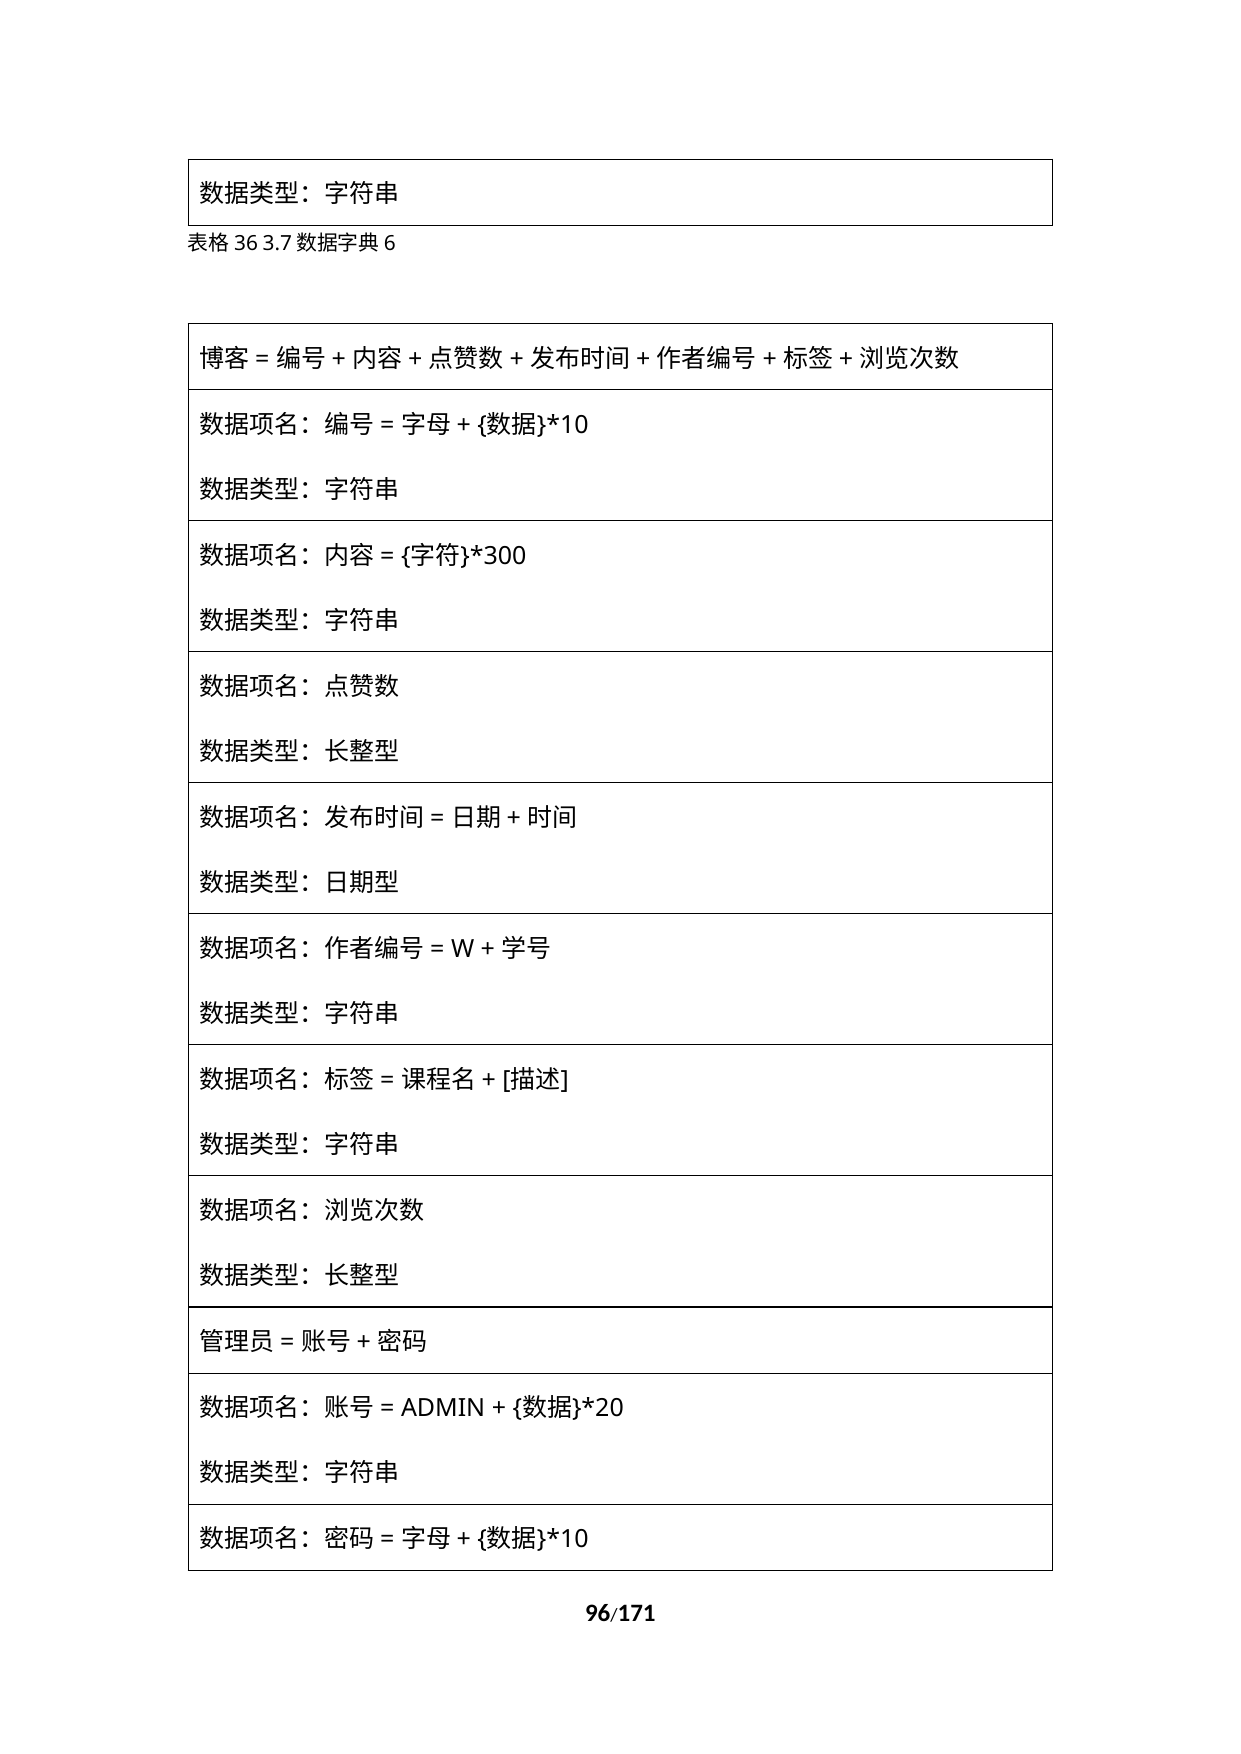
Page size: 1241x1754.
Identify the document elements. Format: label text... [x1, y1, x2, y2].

table_header 博客 = 编号 + 内容 + 点赞数 + 发布时间 + 作者编号 + 标签 + 浏览次数 [189, 324, 1052, 389]
table_cell 数据项名：内容 = {字符}*300 数据类型：字符串 [189, 521, 1052, 651]
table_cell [189, 160, 1052, 224]
table_cell 数据项名：作者编号 = W + 学号 数据类型：字符串 [189, 914, 1052, 1044]
table_cell 数据项名：账号 = ADMIN + {数据}*20 数据类型：字符串 [189, 1374, 1052, 1503]
text 表格 36 3.7数据字典6 [187, 226, 1053, 258]
table_cell 管理员 = 账号 + 密码 [189, 1308, 1052, 1372]
table_cell 数据项名：点赞数 数据类型：长整型 [189, 652, 1052, 782]
table_cell 数据项名：编号 = 字母 + {数据}*10 数据类型：字符串 [189, 390, 1052, 520]
table_cell 数据项名：发布时间 = 日期 + 时间 数据类型：日期型 [189, 783, 1052, 913]
table_cell 数据项名：标签 = 课程名 + [描述] 数据类型：字符串 [189, 1045, 1052, 1175]
table_cell 数据项名：浏览次数 数据类型：长整型 [189, 1176, 1052, 1306]
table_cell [189, 1505, 1052, 1569]
